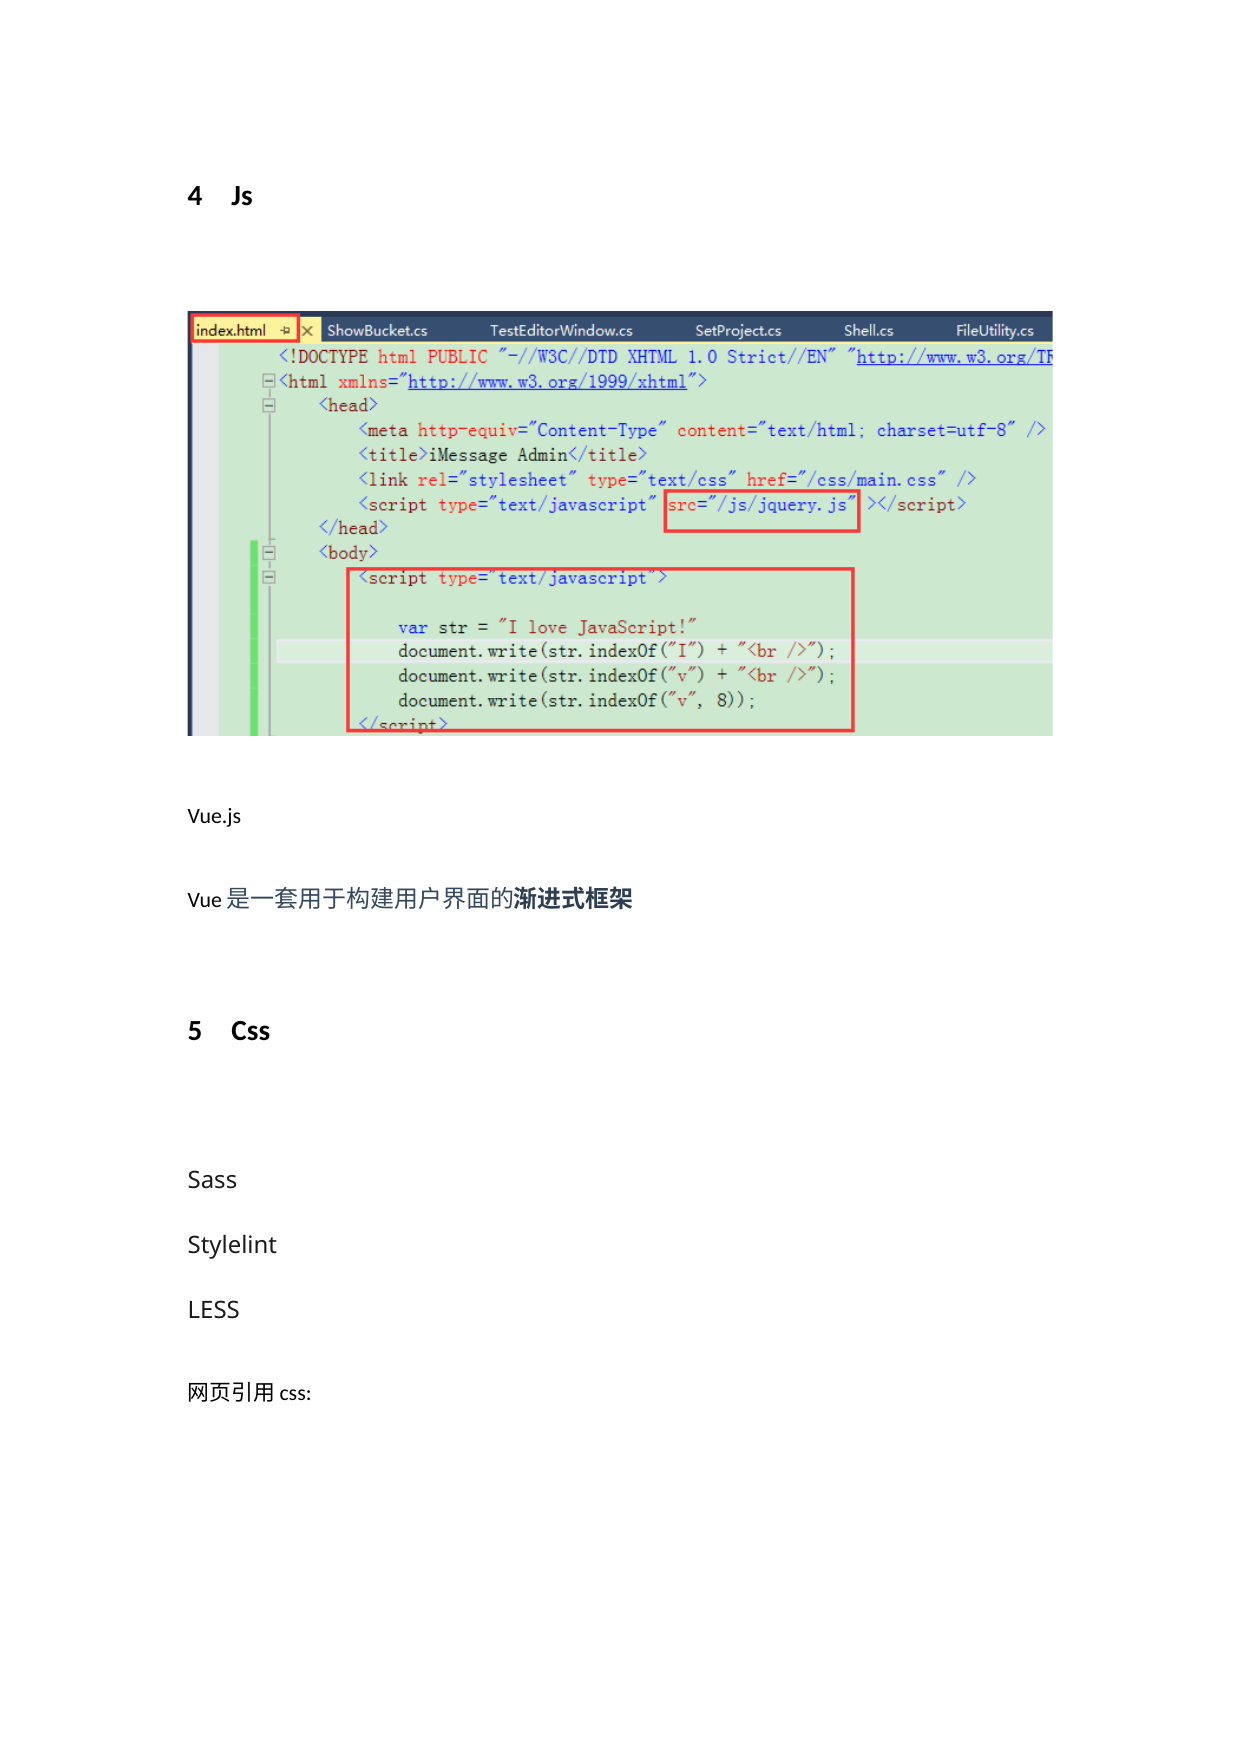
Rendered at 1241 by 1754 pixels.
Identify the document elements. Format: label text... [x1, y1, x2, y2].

subtitle Js [187, 162, 1053, 227]
text LESS [187, 1277, 1053, 1342]
text Vue.js [187, 799, 1053, 832]
text Vue是一套用于构建用户界面的渐进式框架 [187, 864, 1053, 929]
text Sass [187, 1147, 1053, 1212]
text Stylelint [187, 1212, 1053, 1277]
picture [187, 311, 1053, 736]
subtitle Css [187, 997, 1053, 1062]
text 网页引用css: [187, 1374, 1053, 1407]
